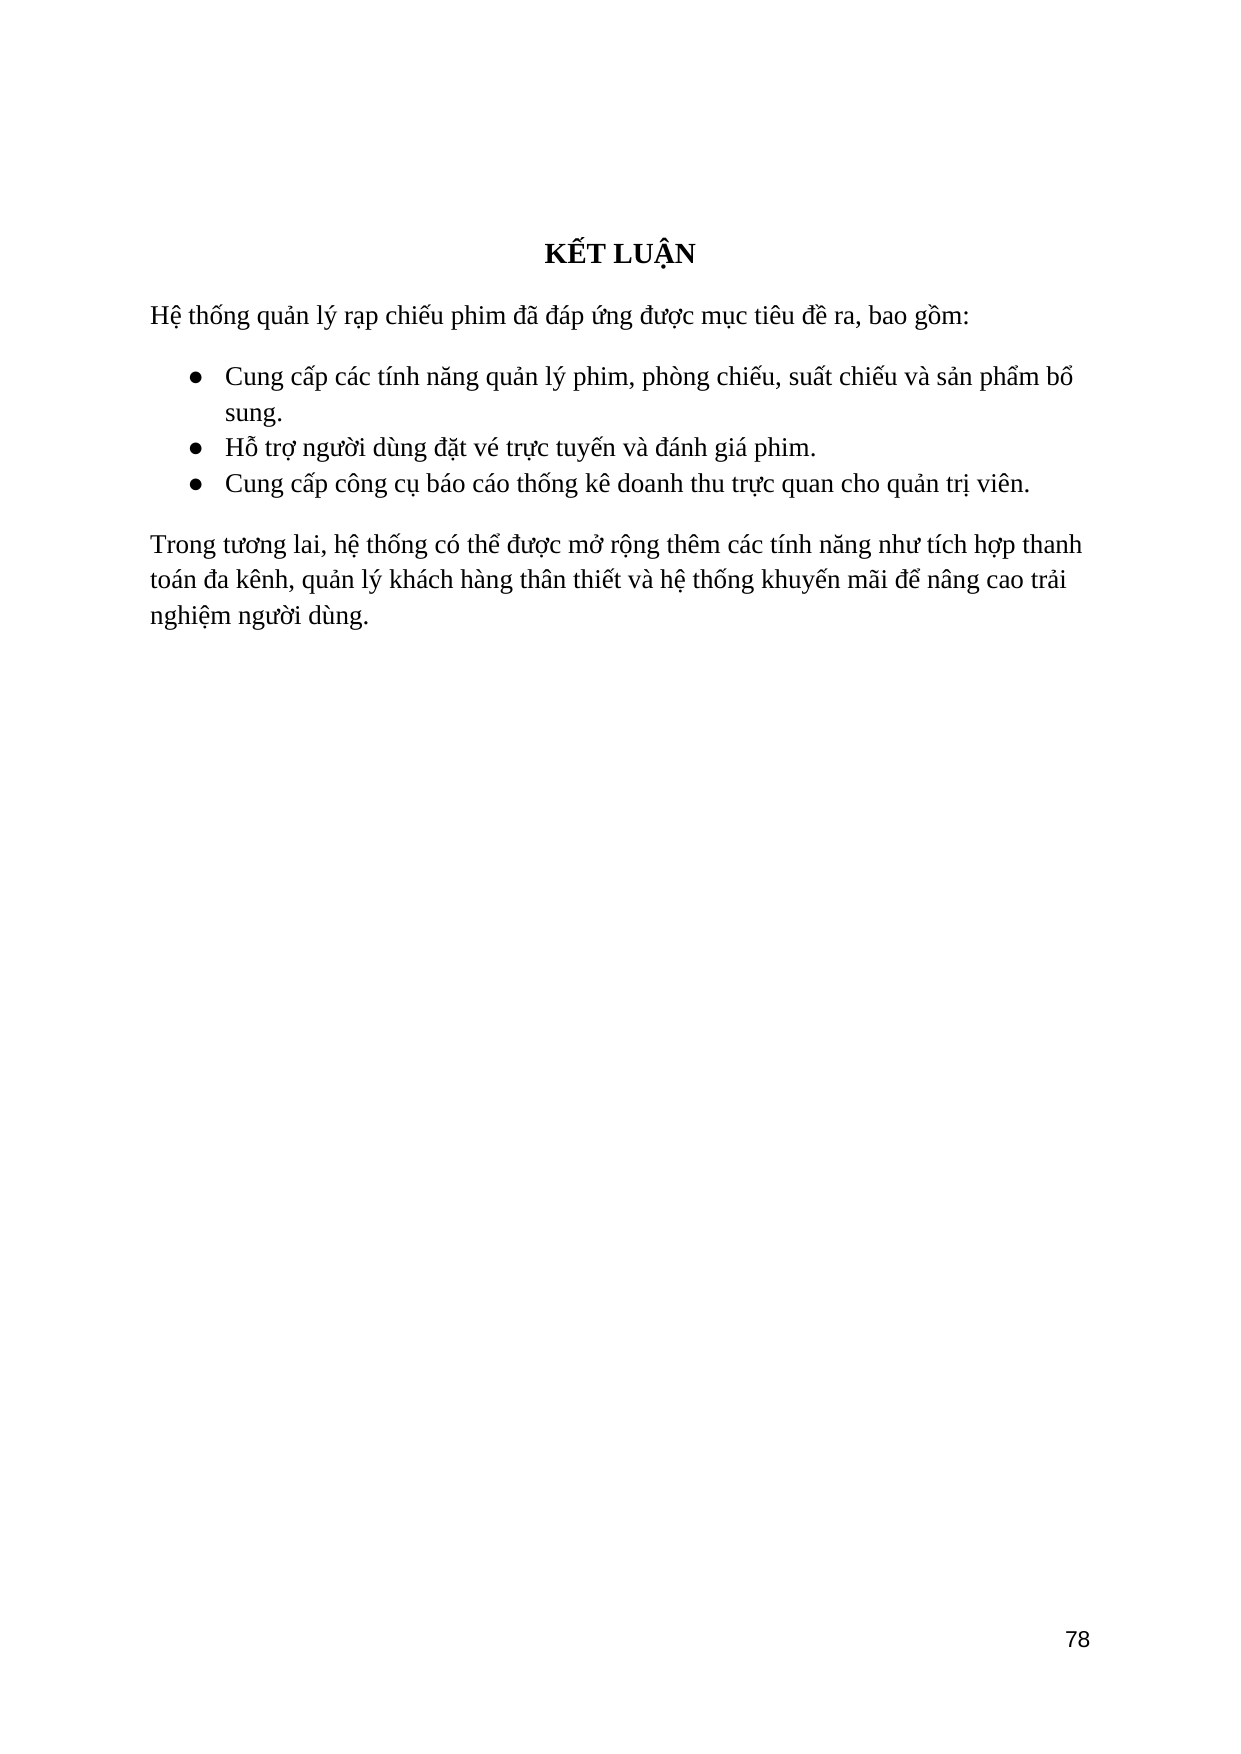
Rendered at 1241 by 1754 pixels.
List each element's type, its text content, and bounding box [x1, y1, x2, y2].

text Trong tương lai, hệ thống có thể được mở rộng thêm các tính năng như tích hợp thanh toán đa kênh, quản lý khách hàng thân thiết và hệ thống khuyến mãi để nâng cao trải nghiệm người dùng. [150, 528, 1090, 631]
subtitle KẾT LUẬN [150, 236, 1090, 269]
text Hệ thống quản lý rạp chiếu phim đã đáp ứng được mục tiêu đề ra, bao gồm: [150, 299, 1090, 330]
list Hỗ trợ người dùng đặt vé trực tuyến và đánh giá phim. [187, 431, 1090, 463]
list Cung cấp các tính năng quản lý phim, phòng chiếu, suất chiếu và sản phẩm bổ sung. [187, 360, 1090, 427]
list Cung cấp công cụ báo cáo thống kê doanh thu trực quan cho quản trị viên. [187, 467, 1090, 498]
